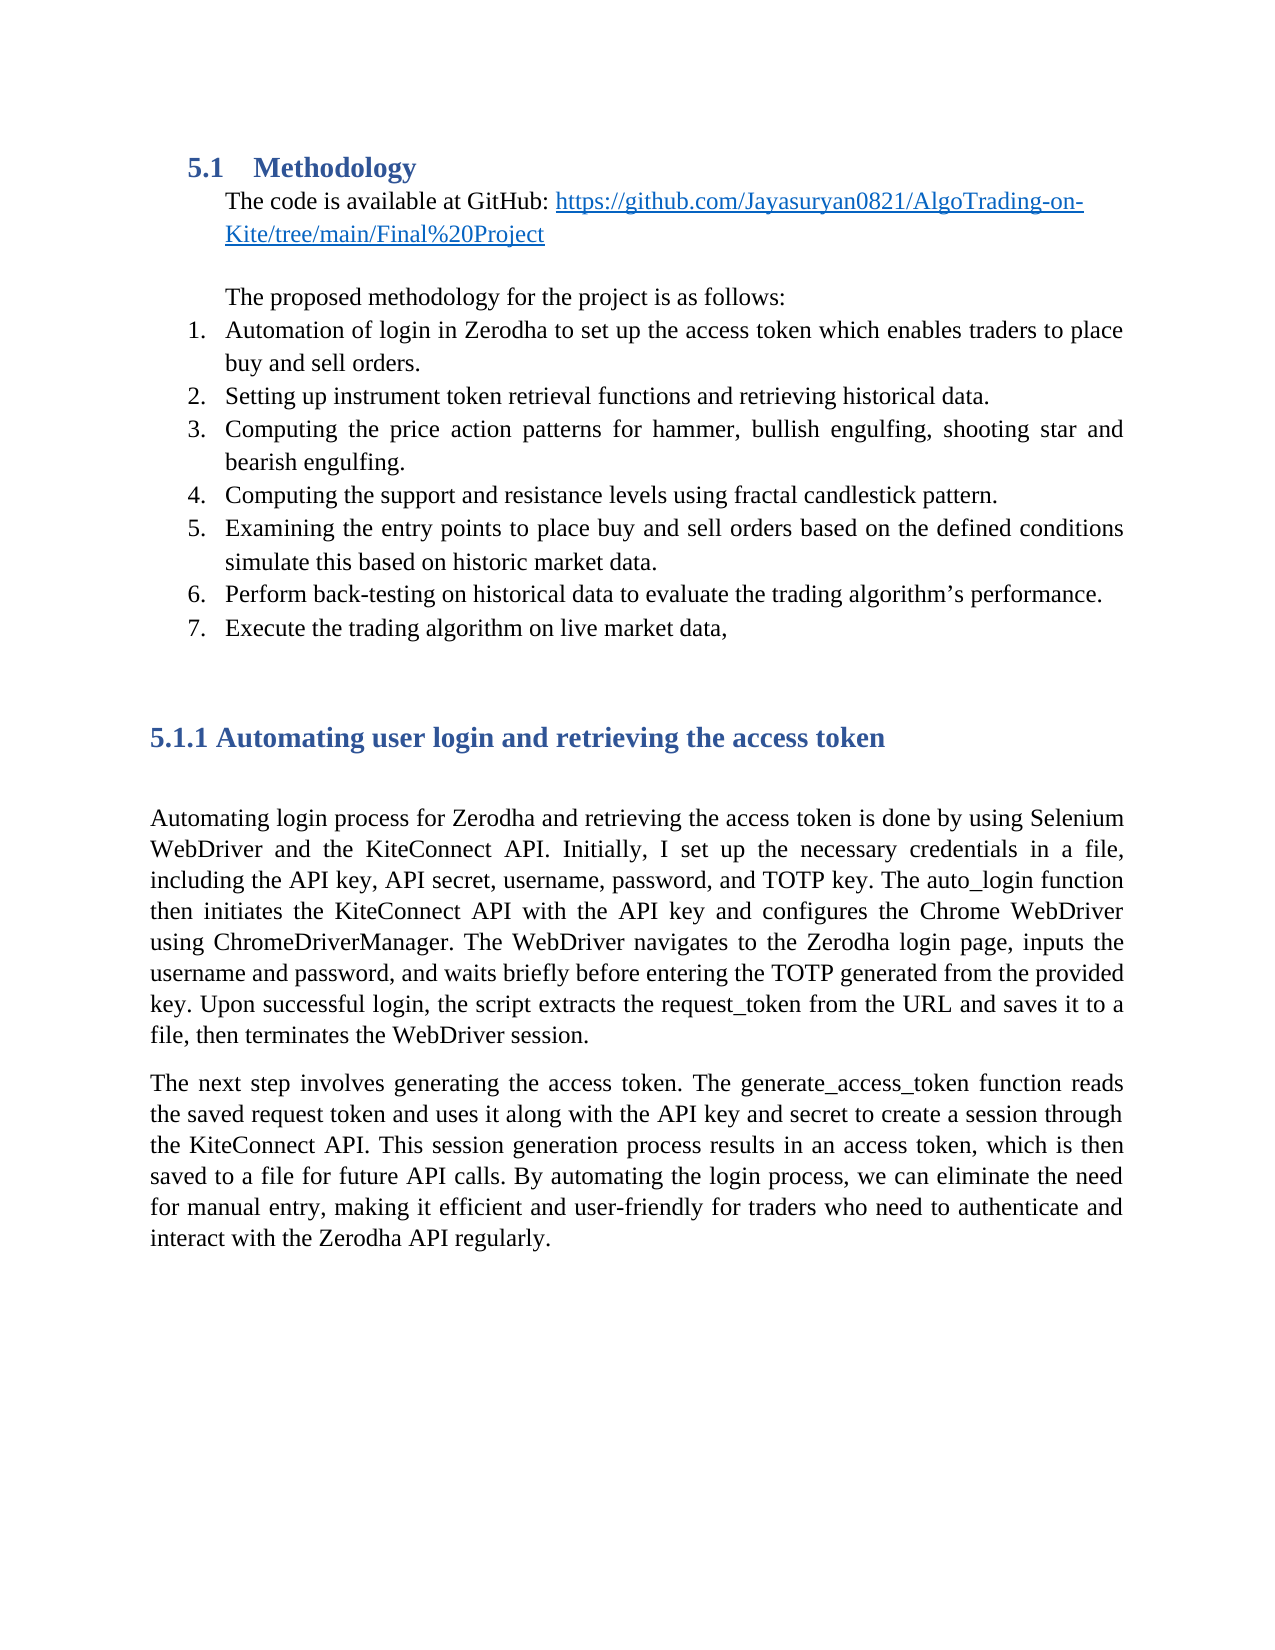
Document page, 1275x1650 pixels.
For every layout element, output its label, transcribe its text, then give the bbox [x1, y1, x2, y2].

subtitle 5.1.1 Automating user login and retrieving the access token [150, 720, 1125, 754]
list The proposed methodology for the project is as follows: [225, 282, 1125, 311]
list The code is available at GitHub: https://github.com/Jayasuryan0821/AlgoTrading-on-Kite/tree/main/Final%20Project [225, 186, 1125, 248]
list Execute the trading algorithm on live market data, [187, 613, 1125, 641]
list Perform back-testing on historical data to evaluate the trading algorithm’s performance. [187, 579, 1125, 608]
list Computing the price action patterns for hammer, bullish engulfing, shooting star and bearish engulfing. [187, 414, 1125, 476]
text Automating login process for Zerodha and retrieving the access token is done by using Selenium WebDriver and the KiteConnect API. Initially, I set up the necessary credentials in a file, including the API key, API secret, username, password, and TOTP key. The auto_login function then initiates the KiteConnect API with the API key and configures the Chrome WebDriver using ChromeDriverManager. The WebDriver navigates to the Zerodha login page, inputs the username and password, and waits briefly before entering the TOTP generated from the provided key. Upon successful login, the script extracts the request_token from the URL and saves it to a file, then terminates the WebDriver session. [150, 803, 1125, 1049]
text The next step involves generating the access token. The generate_access_token function reads the saved request token and uses it along with the API key and secret to create a session through the KiteConnect API. This session generation process results in an access token, which is then saved to a file for future API calls. By automating the login process, we can eliminate the need for manual entry, making it efficient and user-friendly for traders who need to authenticate and interact with the Zerodha API regularly. [150, 1068, 1125, 1252]
list Computing the support and resistance levels using fractal candlestick pattern. [187, 481, 1125, 509]
subtitle Methodology [187, 150, 1125, 183]
list Automation of login in Zerodha to set up the access token which enables traders to place buy and sell orders. [187, 315, 1125, 377]
list Setting up instrument token retrieval functions and retrieving historical data. [187, 381, 1125, 410]
list Examining the entry points to place buy and sell orders based on the defined conditions simulate this based on historic market data. [187, 513, 1125, 575]
